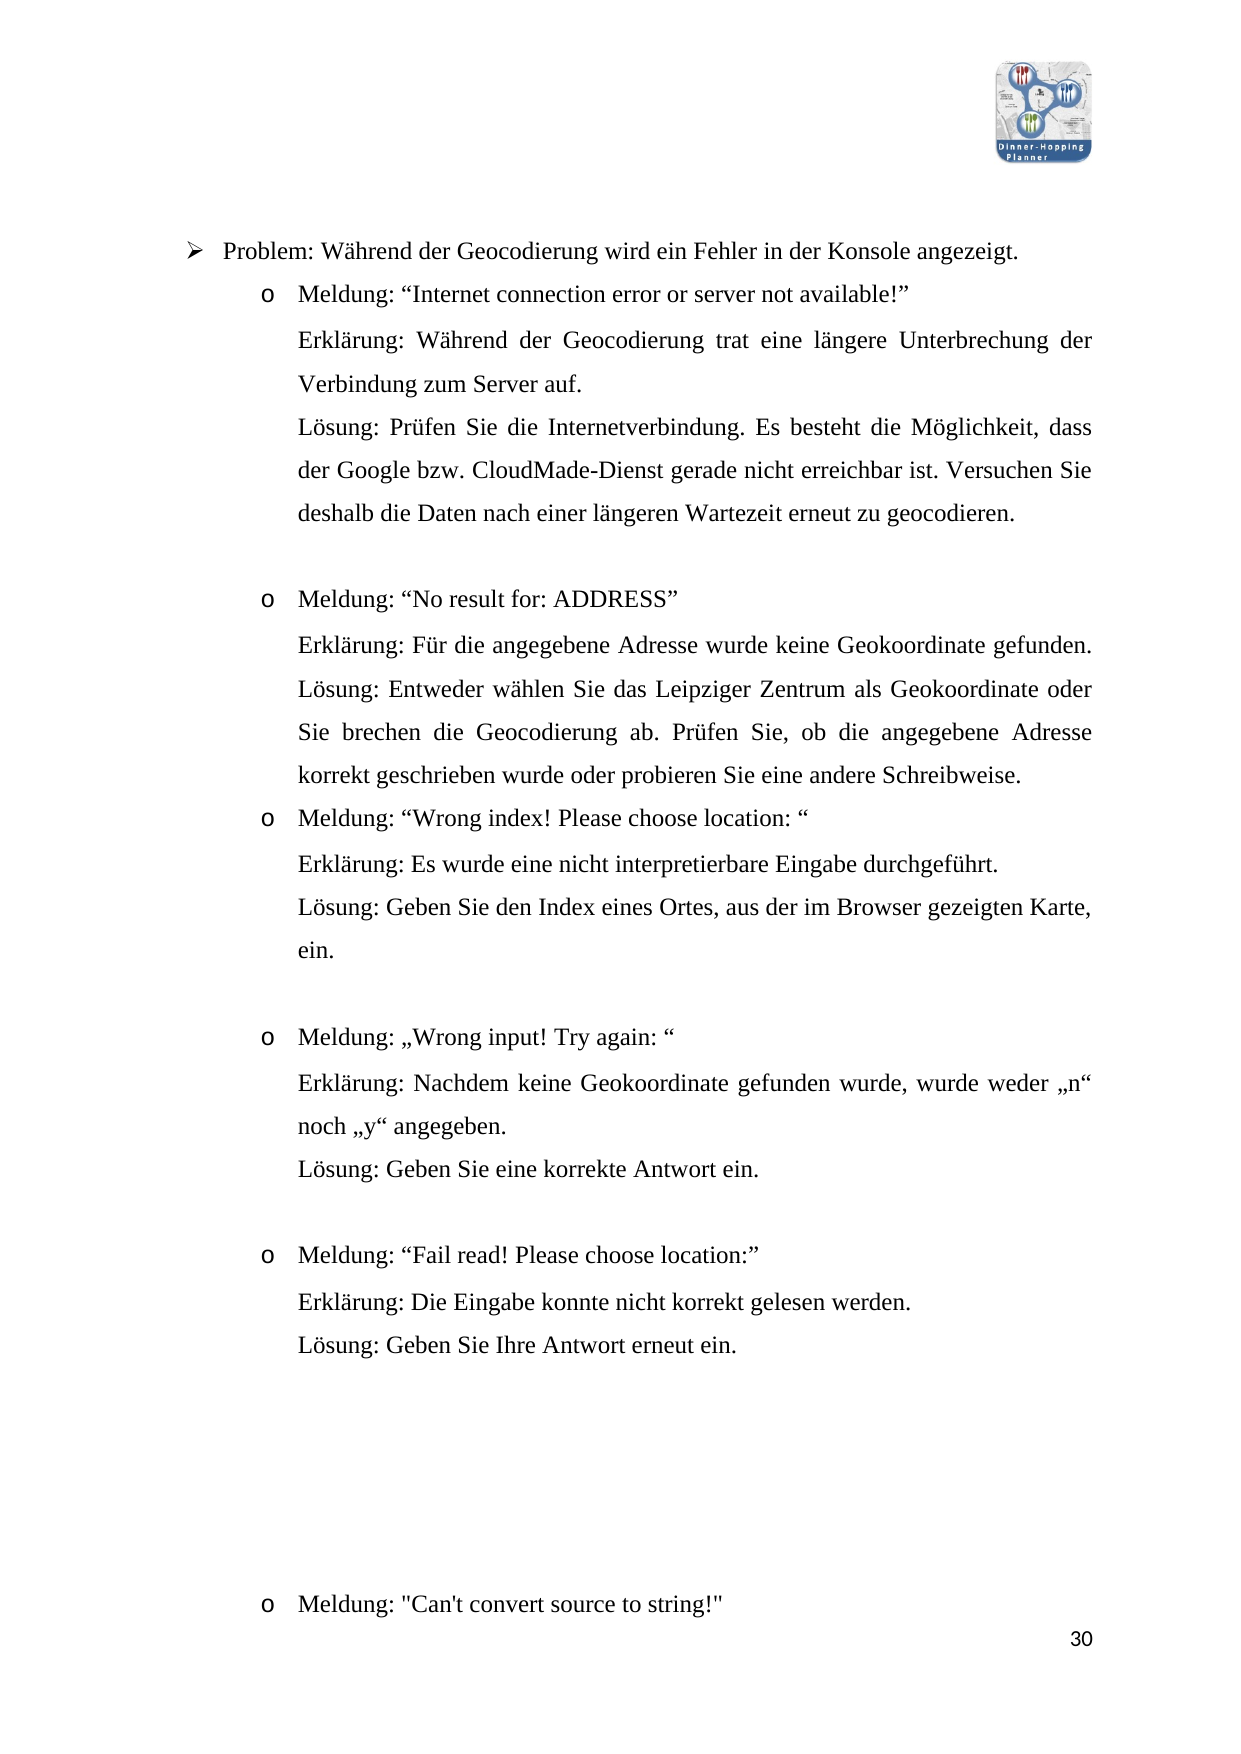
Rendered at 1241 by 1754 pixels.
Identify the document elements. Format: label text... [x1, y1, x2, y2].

list Lösung: Geben Sie den Index eines Ortes, aus der im Browser gezeigten Karte, ein. [298, 892, 1093, 964]
list Lösung: Geben Sie eine korrekte Antwort ein. [298, 1154, 1093, 1183]
list Erklärung: Während der Geocodierung trat eine längere Unterbrechung der Verbindung zum Server auf. [298, 326, 1093, 397]
list Erklärung: Es wurde eine nicht interpretierbare Eingabe durchgeführt. [298, 849, 1093, 878]
list Erklärung: Die Eingabe konnte nicht korrekt gelesen werden. [298, 1287, 1093, 1316]
list Meldung: “Internet connection error or server not available!” [260, 279, 1093, 310]
list Meldung: „Wrong input! Try again: “ [260, 1022, 1093, 1053]
list Lösung: Geben Sie Ihre Antwort erneut ein. [298, 1330, 1093, 1359]
list Erklärung: Nachdem keine Geokoordinate gefunden wurde, wurde weder „n“ noch „y“ angegeben. [298, 1068, 1093, 1140]
list Lösung: Prüfen Sie die Internetverbindung. Es besteht die Möglichkeit, dass der Google bzw. CloudMade-Dienst gerade nicht erreichbar ist. Versuchen Sie deshalb die Daten nach einer längeren Wartezeit erneut zu geocodieren. [298, 412, 1093, 527]
list Erklärung: Für die angegebene Adresse wurde keine Geokoordinate gefunden. Lösung: Entweder wählen Sie das Leipziger Zentrum als Geokoordinate oder Sie brechen die Geocodierung ab. Prüfen Sie, ob die angegebene Adresse korrekt geschrieben wurde oder probieren Sie eine andere Schreibweise. [298, 631, 1093, 789]
list Meldung: "Can't convert source to string!" [260, 1589, 1093, 1619]
picture [993, 59, 1093, 165]
list Problem: Während der Geocodierung wird ein Fehler in der Konsole angezeigt. [185, 236, 1093, 265]
list Meldung: “No result for: ADDRESS” [260, 584, 1093, 615]
list Meldung: “Fail read! Please choose location:” [260, 1241, 1093, 1271]
list Meldung: “Wrong index! Please choose location: “ [260, 803, 1093, 834]
